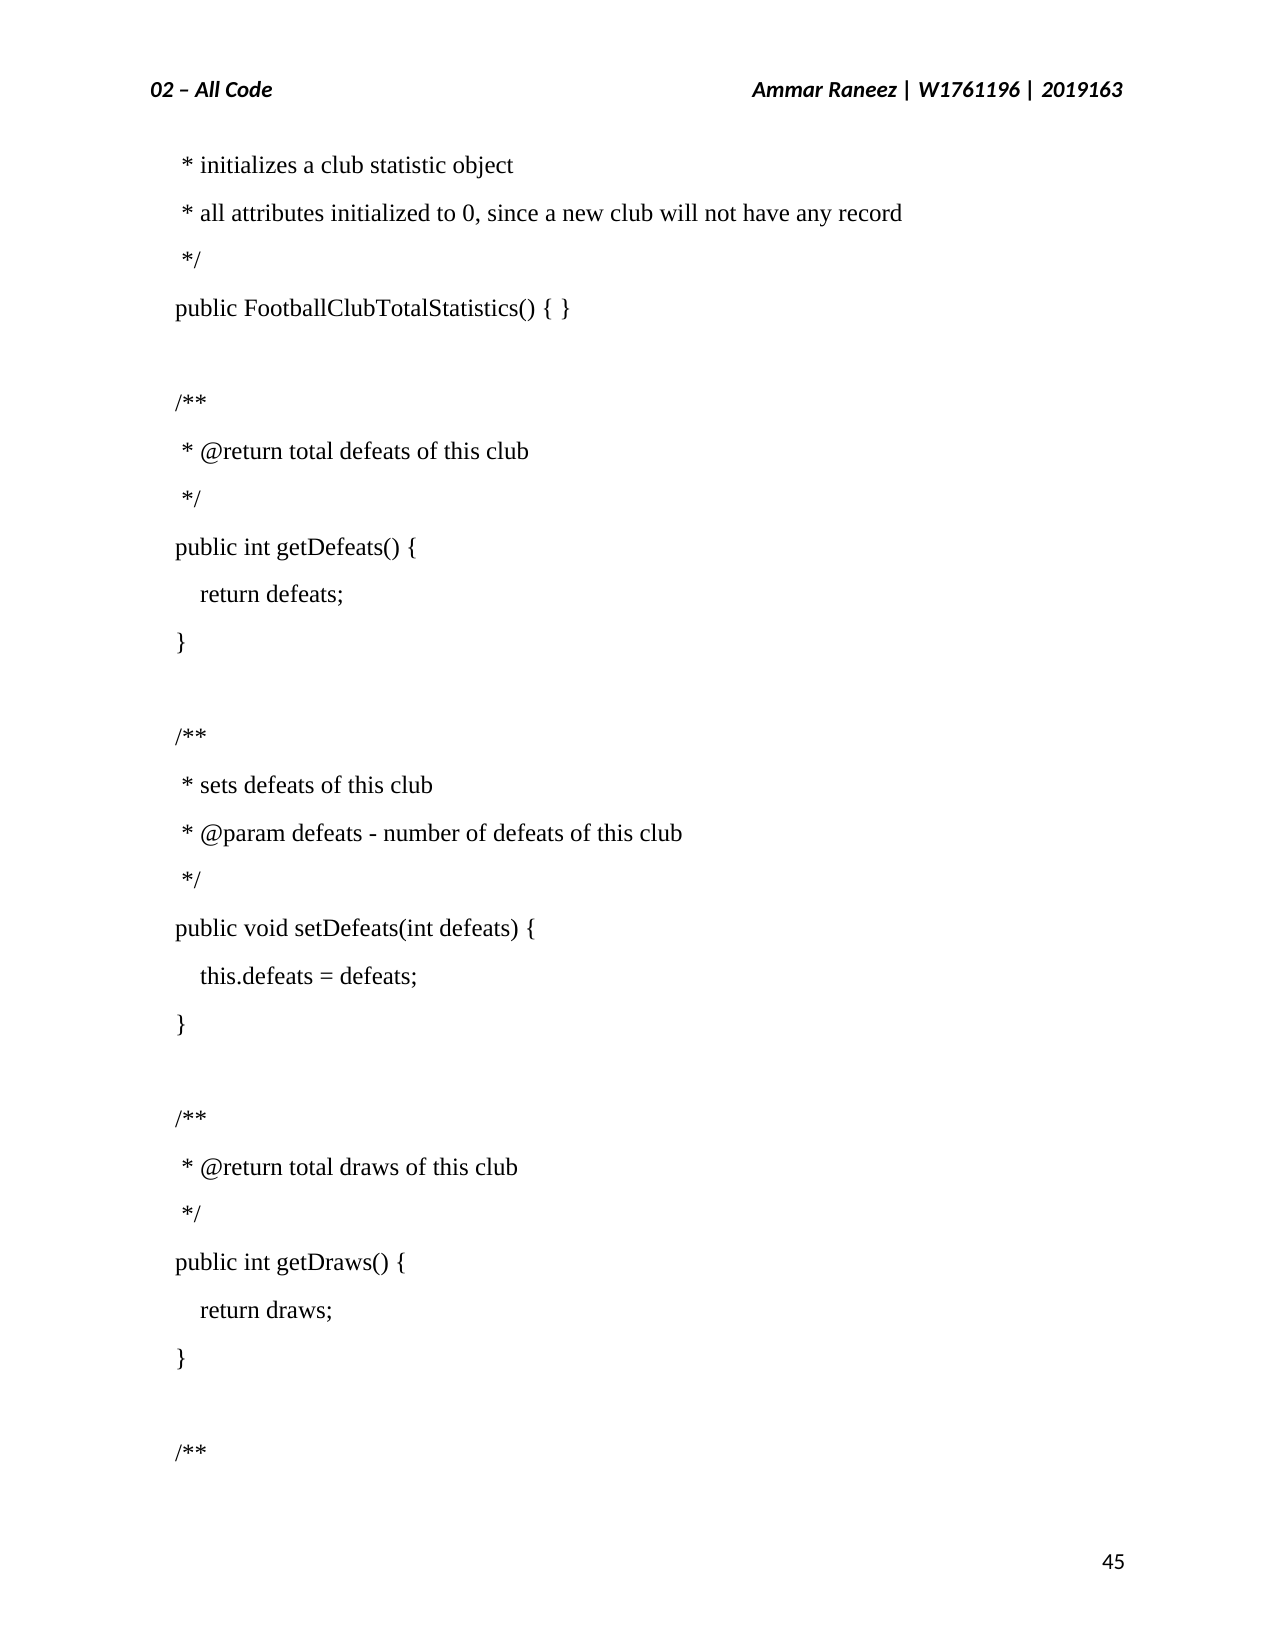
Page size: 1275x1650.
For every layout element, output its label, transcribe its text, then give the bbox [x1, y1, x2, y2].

text /** [150, 722, 1125, 751]
text public int getDraws() { [150, 1247, 1125, 1276]
text */ [150, 484, 1125, 513]
text public FootballClubTotalStatistics() { } [150, 293, 1125, 322]
text * sets defeats of this club [150, 770, 1125, 799]
text */ [150, 866, 1125, 894]
text * @return total defeats of this club [150, 436, 1125, 465]
text return draws; [150, 1295, 1125, 1324]
text } [150, 1009, 1125, 1037]
text /** [150, 1438, 1125, 1467]
text public int getDefeats() { [150, 532, 1125, 560]
text /** [150, 388, 1125, 417]
text * initializes a club statistic object [150, 150, 1125, 179]
text */ [150, 1199, 1125, 1228]
text */ [150, 245, 1125, 274]
text } [150, 1343, 1125, 1371]
text * @param defeats - number of defeats of this club [150, 818, 1125, 847]
text } [150, 627, 1125, 656]
text this.defeats = defeats; [150, 961, 1125, 990]
text * @return total draws of this club [150, 1152, 1125, 1181]
text /** [150, 1104, 1125, 1133]
text * all attributes initialized to 0, since a new club will not have any record [150, 198, 1125, 226]
text return defeats; [150, 579, 1125, 608]
text public void setDefeats(int defeats) { [150, 913, 1125, 942]
